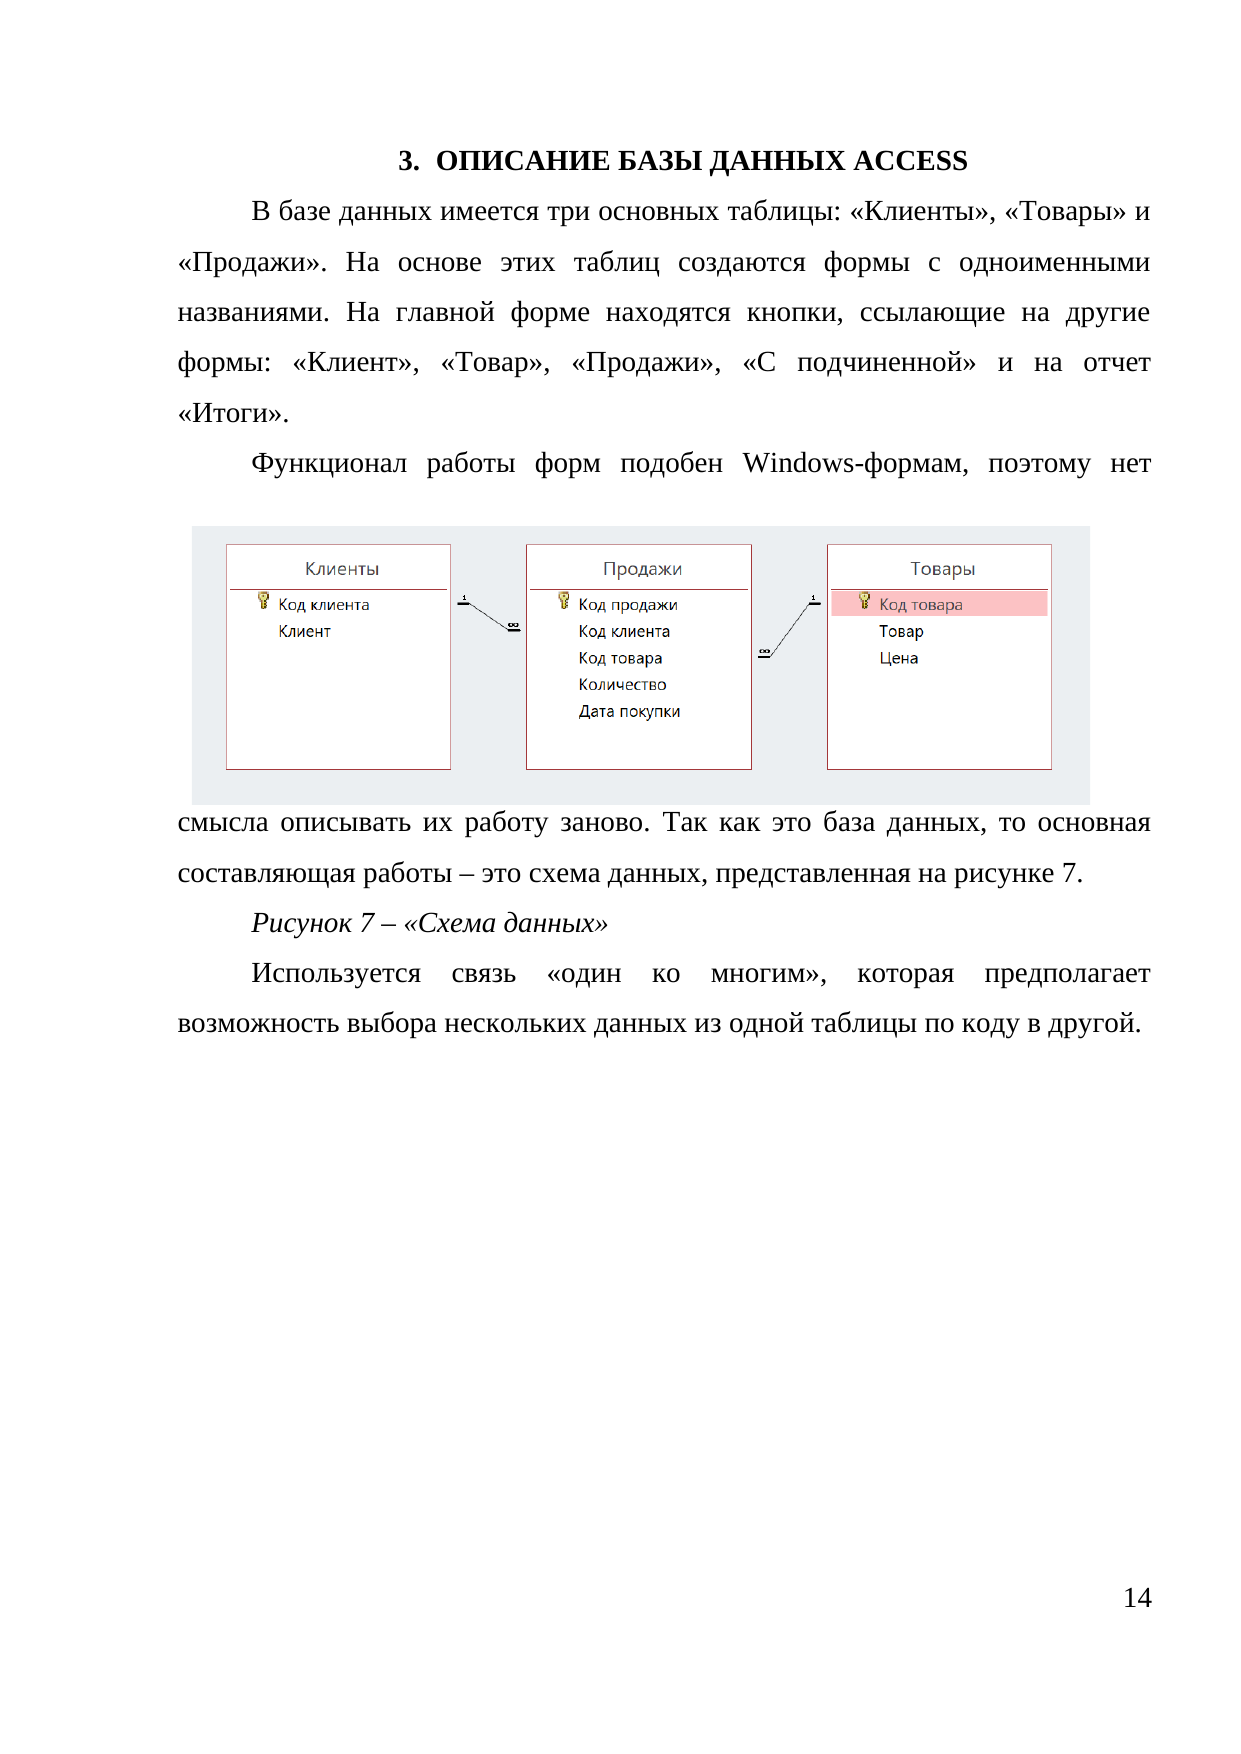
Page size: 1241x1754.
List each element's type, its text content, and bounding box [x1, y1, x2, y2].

picture [191, 526, 1091, 805]
text Рисунок 7 – «Схема данных» [177, 905, 1152, 938]
text В базе данных имеется три основных таблицы: «Клиенты», «Товары» и «Продажи». На основе этих таблиц создаются формы с одноименными названиями. На главной форме находятся кнопки, ссылающие на другие формы: «Клиент», «Товар», «Продажи», «С подчиненной» и на отчет «Итоги». [177, 193, 1152, 428]
subtitle ОПИСАНИЕ БАЗЫ ДАННЫХ ACCESS [215, 143, 1152, 177]
text Используется связь «один ко многим», которая предполагает возможность выбора нескольких данных из одной таблицы по коду в другой. [177, 955, 1152, 1039]
